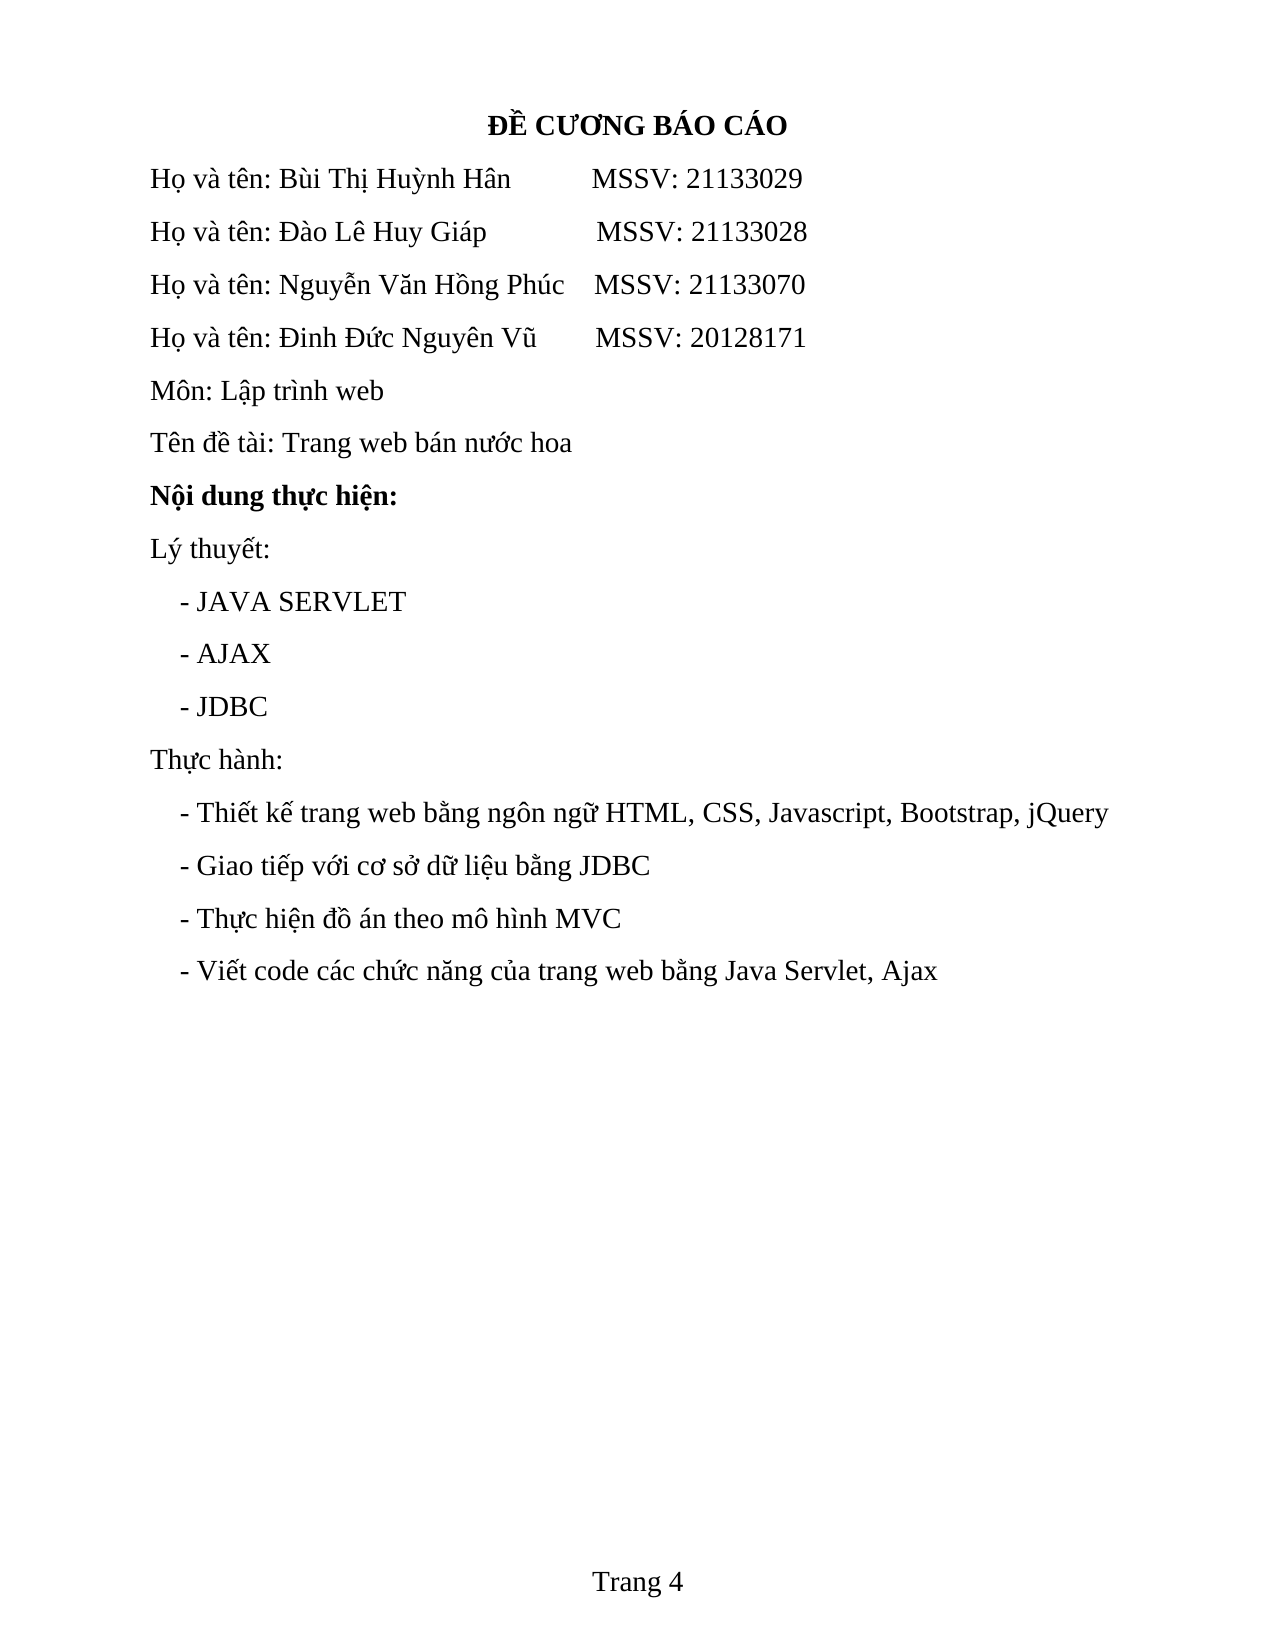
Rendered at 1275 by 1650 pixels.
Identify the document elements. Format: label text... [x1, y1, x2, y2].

text - AJAX [150, 637, 1125, 670]
text Họ và tên: Đào Lê Huy Giáp MSSV: 21133028 [150, 214, 1125, 248]
text Tên đề tài: Trang web bán nước hoa [150, 425, 1125, 459]
text - Thực hiện đồ án theo mô hình MVC [150, 901, 1125, 934]
text Họ và tên: Nguyễn Văn Hồng Phúc MSSV: 21133070 [689, 267, 1125, 301]
text - Thiết kế trang web bằng ngôn ngữ HTML, CSS, Javascript, Bootstrap, jQuery [150, 795, 1125, 829]
text Môn: Lập trình web [150, 373, 1125, 406]
text - JAVA SERVLET [150, 584, 1125, 617]
text Lý thuyết: [150, 531, 1125, 564]
text - Giao tiếp với cơ sở dữ liệu bằng JDBC [150, 848, 1125, 881]
text Họ và tên: Nguyễn Văn Hồng Phúc MSSV: 21133070 [150, 267, 681, 301]
text Thực hành: [150, 742, 1125, 776]
text Họ và tên: Đinh Đức Nguyên Vũ MSSV: 20128171 [690, 320, 1125, 353]
text Họ và tên: Đinh Đức Nguyên Vũ MSSV: 20128171 [150, 320, 683, 353]
text Họ và tên: Bùi Thị Huỳnh Hân MSSV: 21133029 [150, 161, 1125, 195]
text - JDBC [150, 689, 1125, 723]
text - Viết code các chức năng của trang web bằng Java Servlet, Ajax [150, 953, 1125, 987]
text ĐỀ CƯƠNG BÁO CÁO [150, 108, 1125, 142]
text Nội dung thực hiện: [150, 478, 1125, 512]
